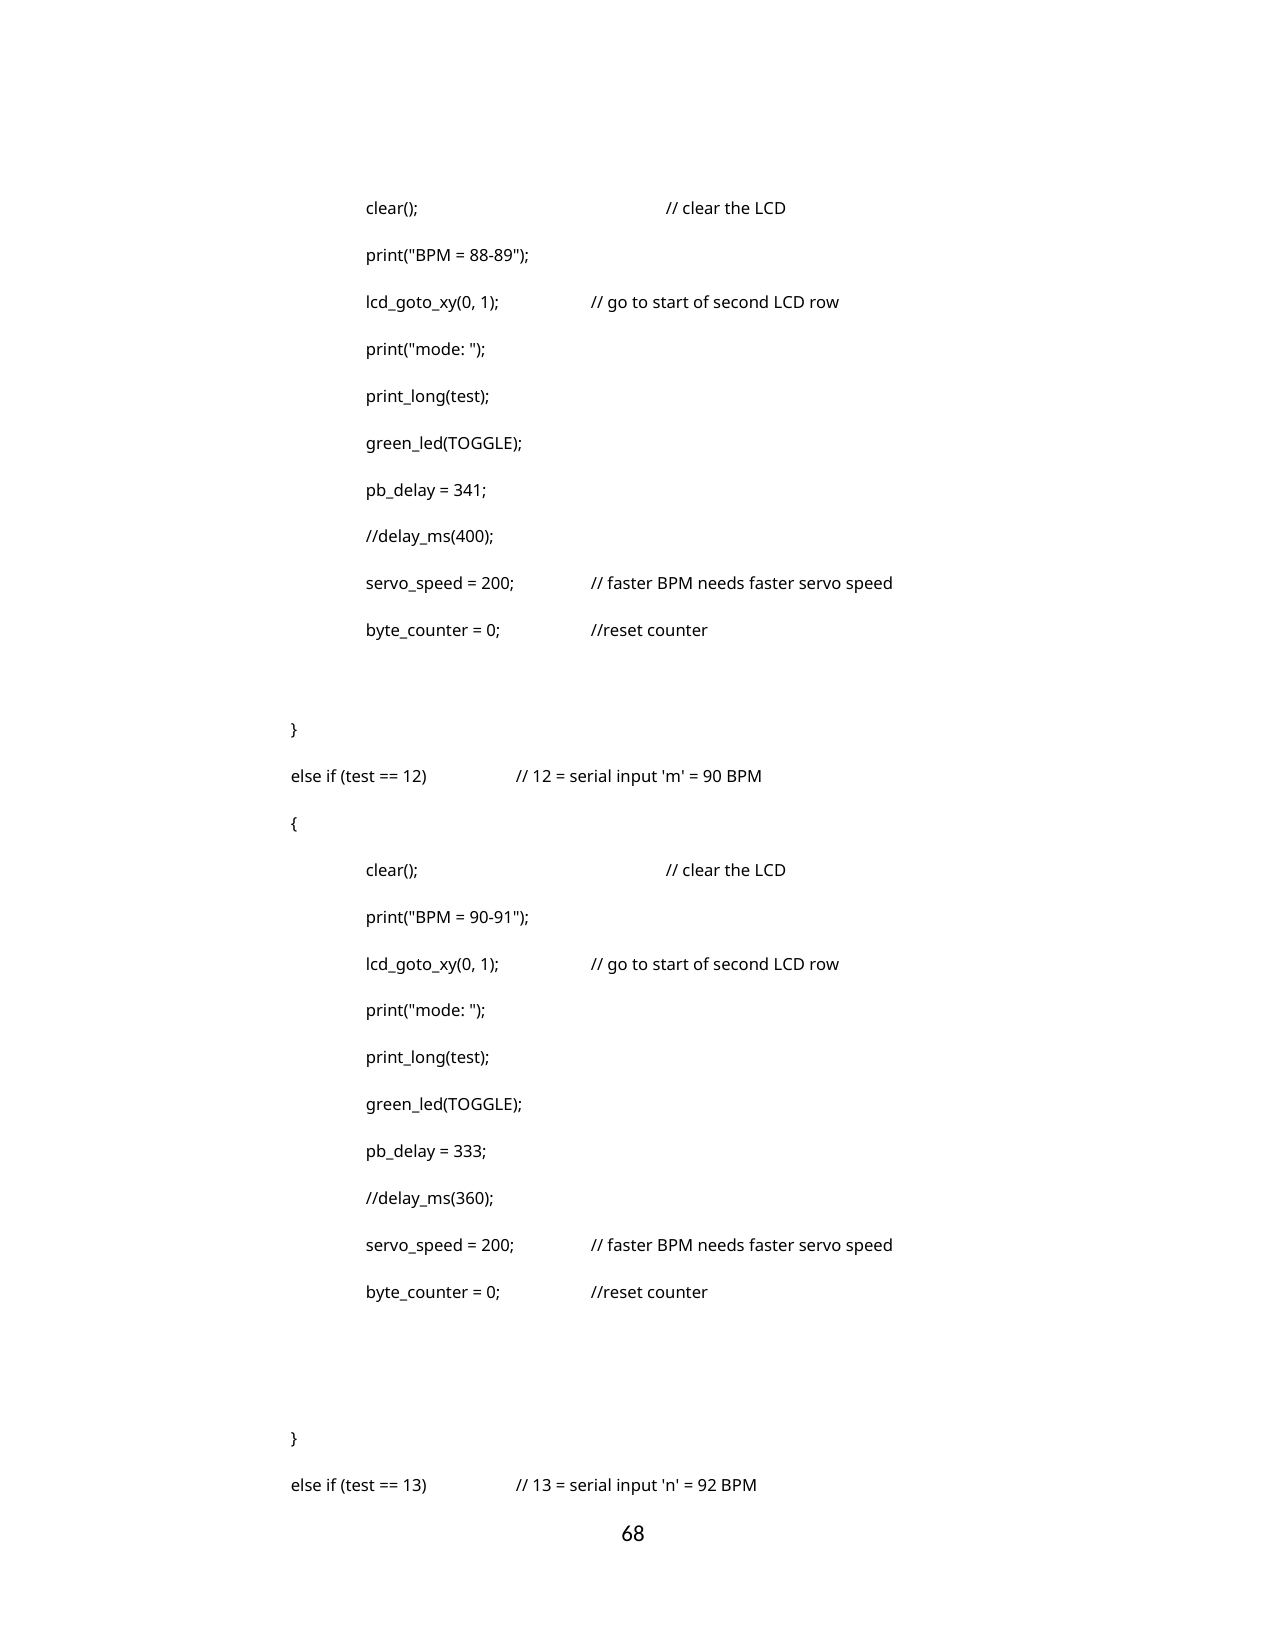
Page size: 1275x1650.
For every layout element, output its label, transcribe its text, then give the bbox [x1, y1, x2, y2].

text byte_counter = 0; //reset counter [141, 1280, 1125, 1303]
text byte_counter = 0; //reset counter [141, 619, 1125, 641]
text lcd_goto_xy(0, 1); // go to start of second LCD row [141, 952, 1125, 975]
text pb_delay = 341; [141, 478, 1125, 501]
text print_long(test); [141, 384, 1125, 407]
text //delay_ms(360); [141, 1187, 1125, 1209]
text clear(); // clear the LCD [141, 197, 1125, 219]
text //delay_ms(400); [141, 525, 1125, 548]
text servo_speed = 200; // faster BPM needs faster servo speed [141, 1233, 1125, 1256]
text print_long(test); [141, 1046, 1125, 1069]
text green_led(TOGGLE); [141, 431, 1125, 454]
text print("mode: "); [141, 999, 1125, 1022]
text print("BPM = 90-91"); [141, 905, 1125, 928]
text else if (test == 12) // 12 = serial input 'm' = 90 BPM [141, 765, 1125, 787]
text else if (test == 13) // 13 = serial input 'n' = 92 BPM [141, 1473, 1125, 1496]
text } [141, 1426, 1125, 1449]
text { [141, 812, 1125, 834]
text green_led(TOGGLE); [141, 1093, 1125, 1116]
text servo_speed = 200; // faster BPM needs faster servo speed [141, 572, 1125, 594]
text } [141, 718, 1125, 741]
text lcd_goto_xy(0, 1); // go to start of second LCD row [141, 291, 1125, 313]
text print("mode: "); [141, 337, 1125, 360]
text pb_delay = 333; [141, 1140, 1125, 1162]
text clear(); // clear the LCD [141, 858, 1125, 881]
text print("BPM = 88-89"); [141, 244, 1125, 266]
